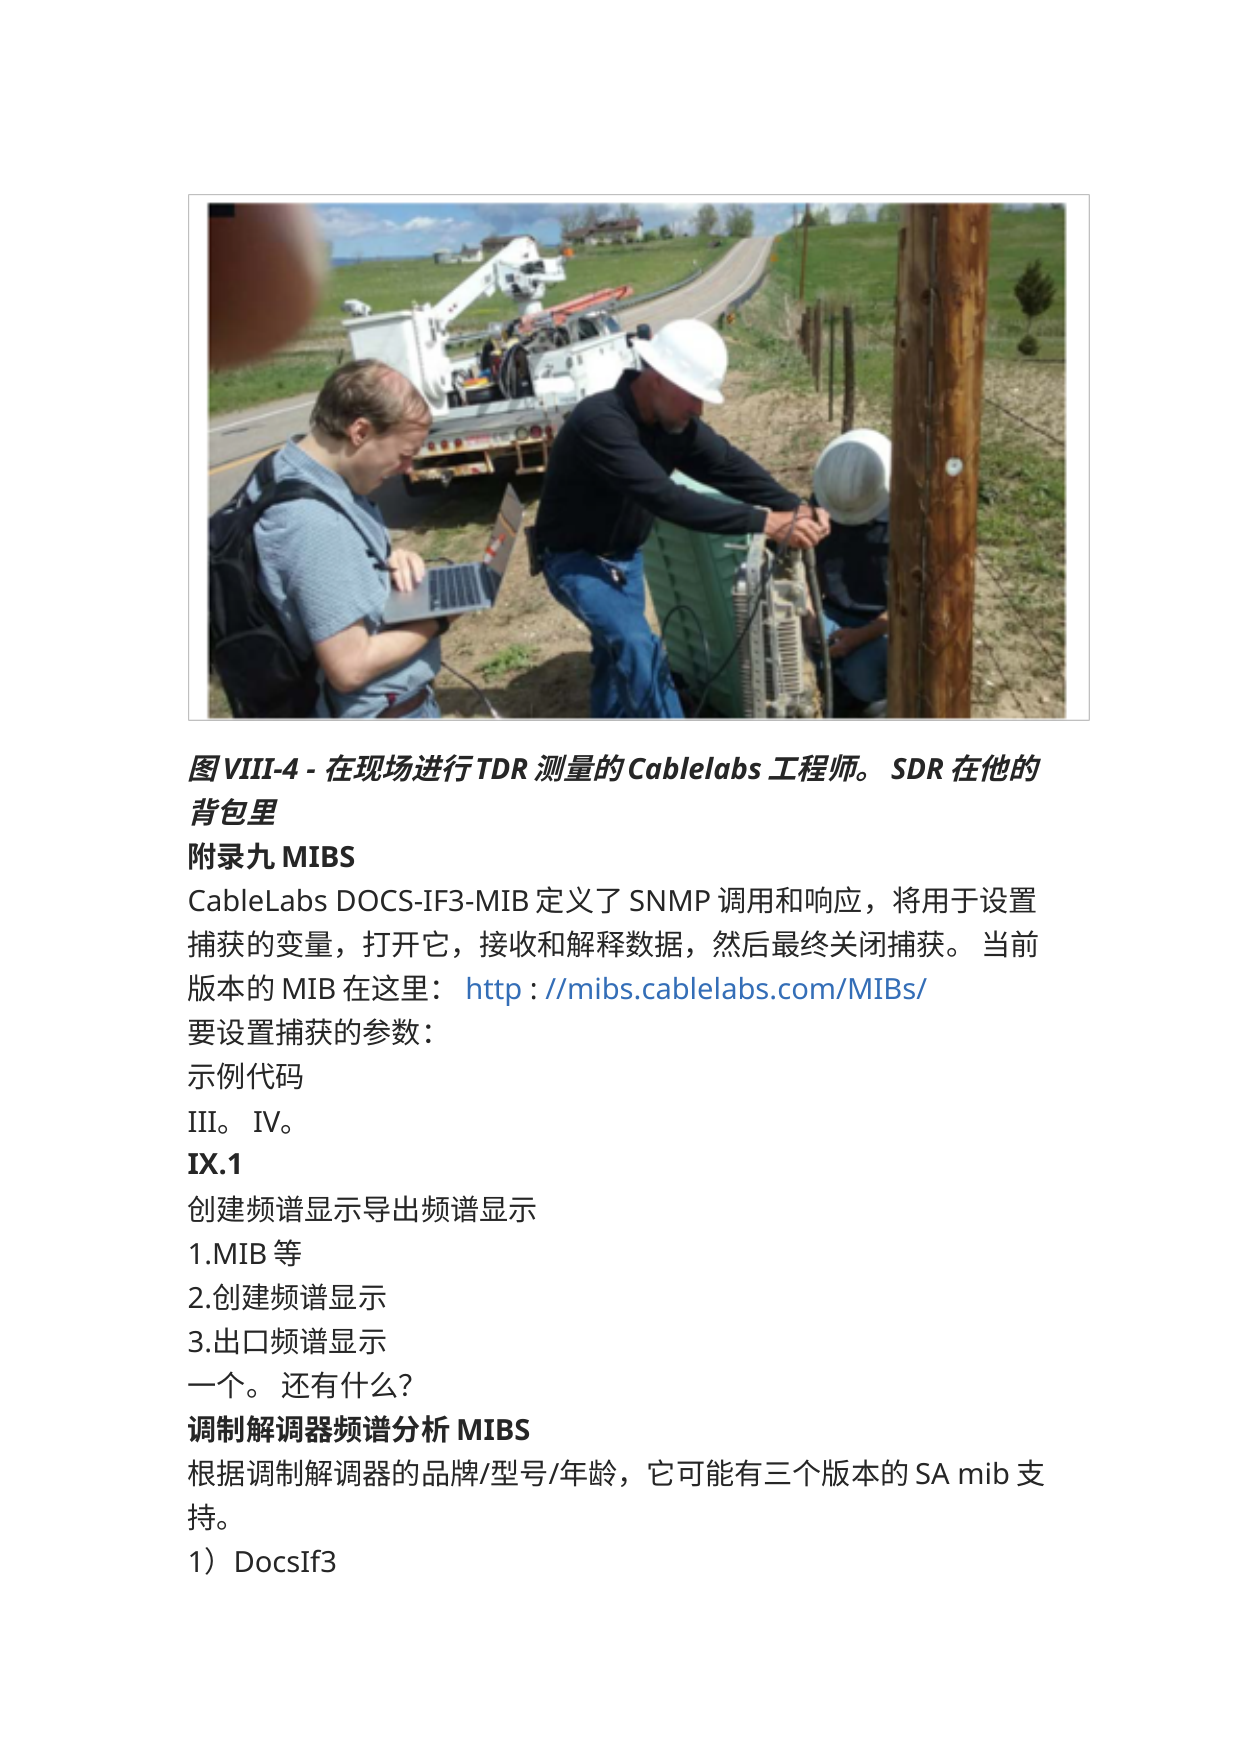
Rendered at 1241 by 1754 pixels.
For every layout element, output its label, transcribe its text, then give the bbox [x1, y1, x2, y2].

text IX.1 [187, 1141, 1053, 1185]
text 附录九MIBS [187, 833, 1053, 877]
text 1）DocsIf3 [187, 1538, 1053, 1582]
text 2.创建频谱显示 [187, 1273, 1053, 1318]
text III。 IV。 [187, 1097, 1053, 1141]
text 根据调制解调器的品牌/型号/年龄，它可能有三个版本的SA mib支持。 [187, 1450, 1053, 1538]
text 要设置捕获的参数： [187, 1009, 1053, 1053]
text 1.MIB等 [187, 1229, 1053, 1273]
text 调制解调器频谱分析MIBS [187, 1406, 1053, 1450]
text 图VIII-4 - 在现场进行TDR测量的Cablelabs工程师。 SDR在他的背包里 [187, 745, 1053, 833]
text CableLabs DOCS-IF3-MIB定义了SNMP调用和响应，将用于设置捕获的变量，打开它，接收和解释数据，然后最终关闭捕获。 当前版本的MIB在这里： http : //mibs.cablelabs.com/MIBs/ [187, 877, 1053, 1009]
text 示例代码 [187, 1053, 1053, 1097]
picture [187, 193, 1092, 723]
text 3.出口频谱显示 [187, 1318, 1053, 1362]
text 一个。 还有什么？ [187, 1362, 1053, 1406]
text 创建频谱显示导出频谱显示 [187, 1185, 1053, 1229]
